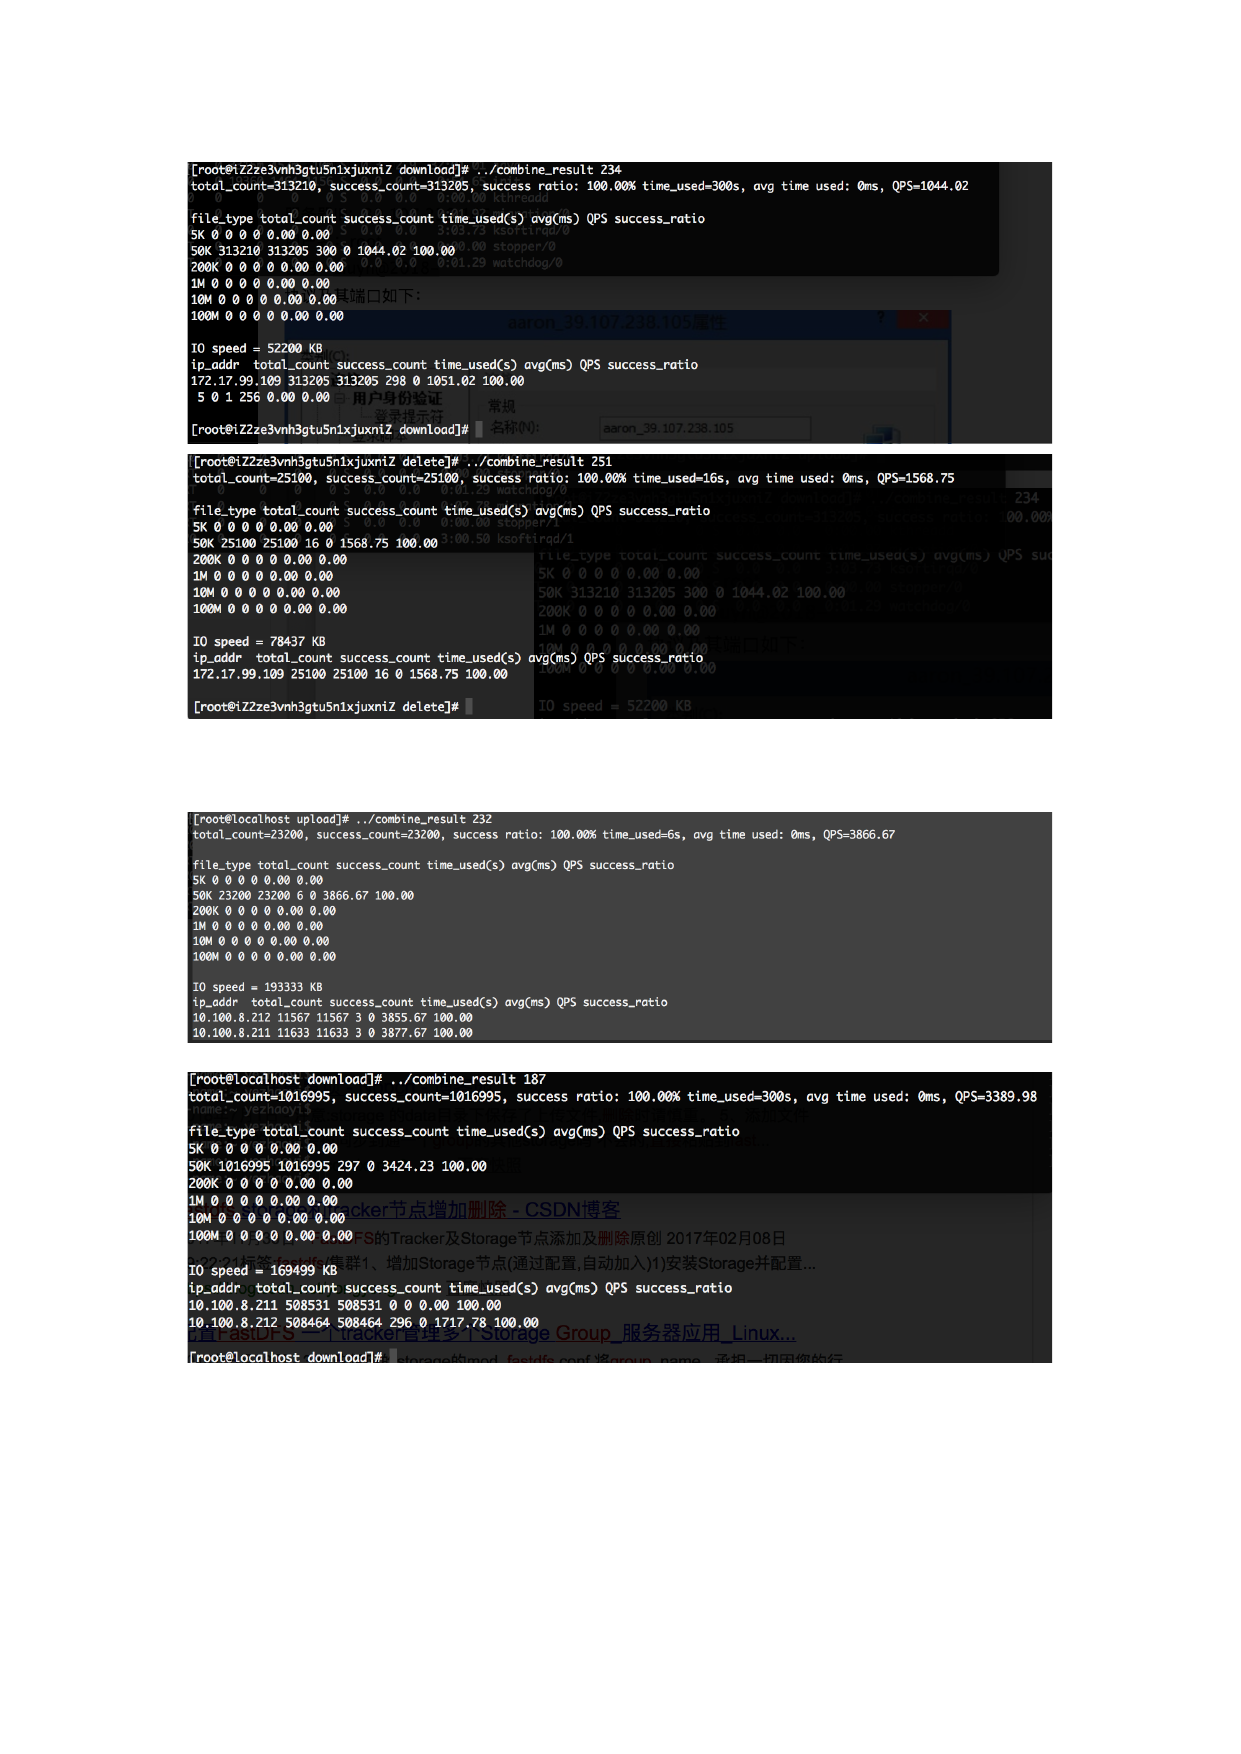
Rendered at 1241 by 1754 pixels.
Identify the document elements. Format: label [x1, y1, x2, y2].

picture [187, 454, 1053, 719]
picture [187, 1072, 1053, 1363]
picture [187, 162, 1053, 444]
picture [187, 812, 1053, 1043]
